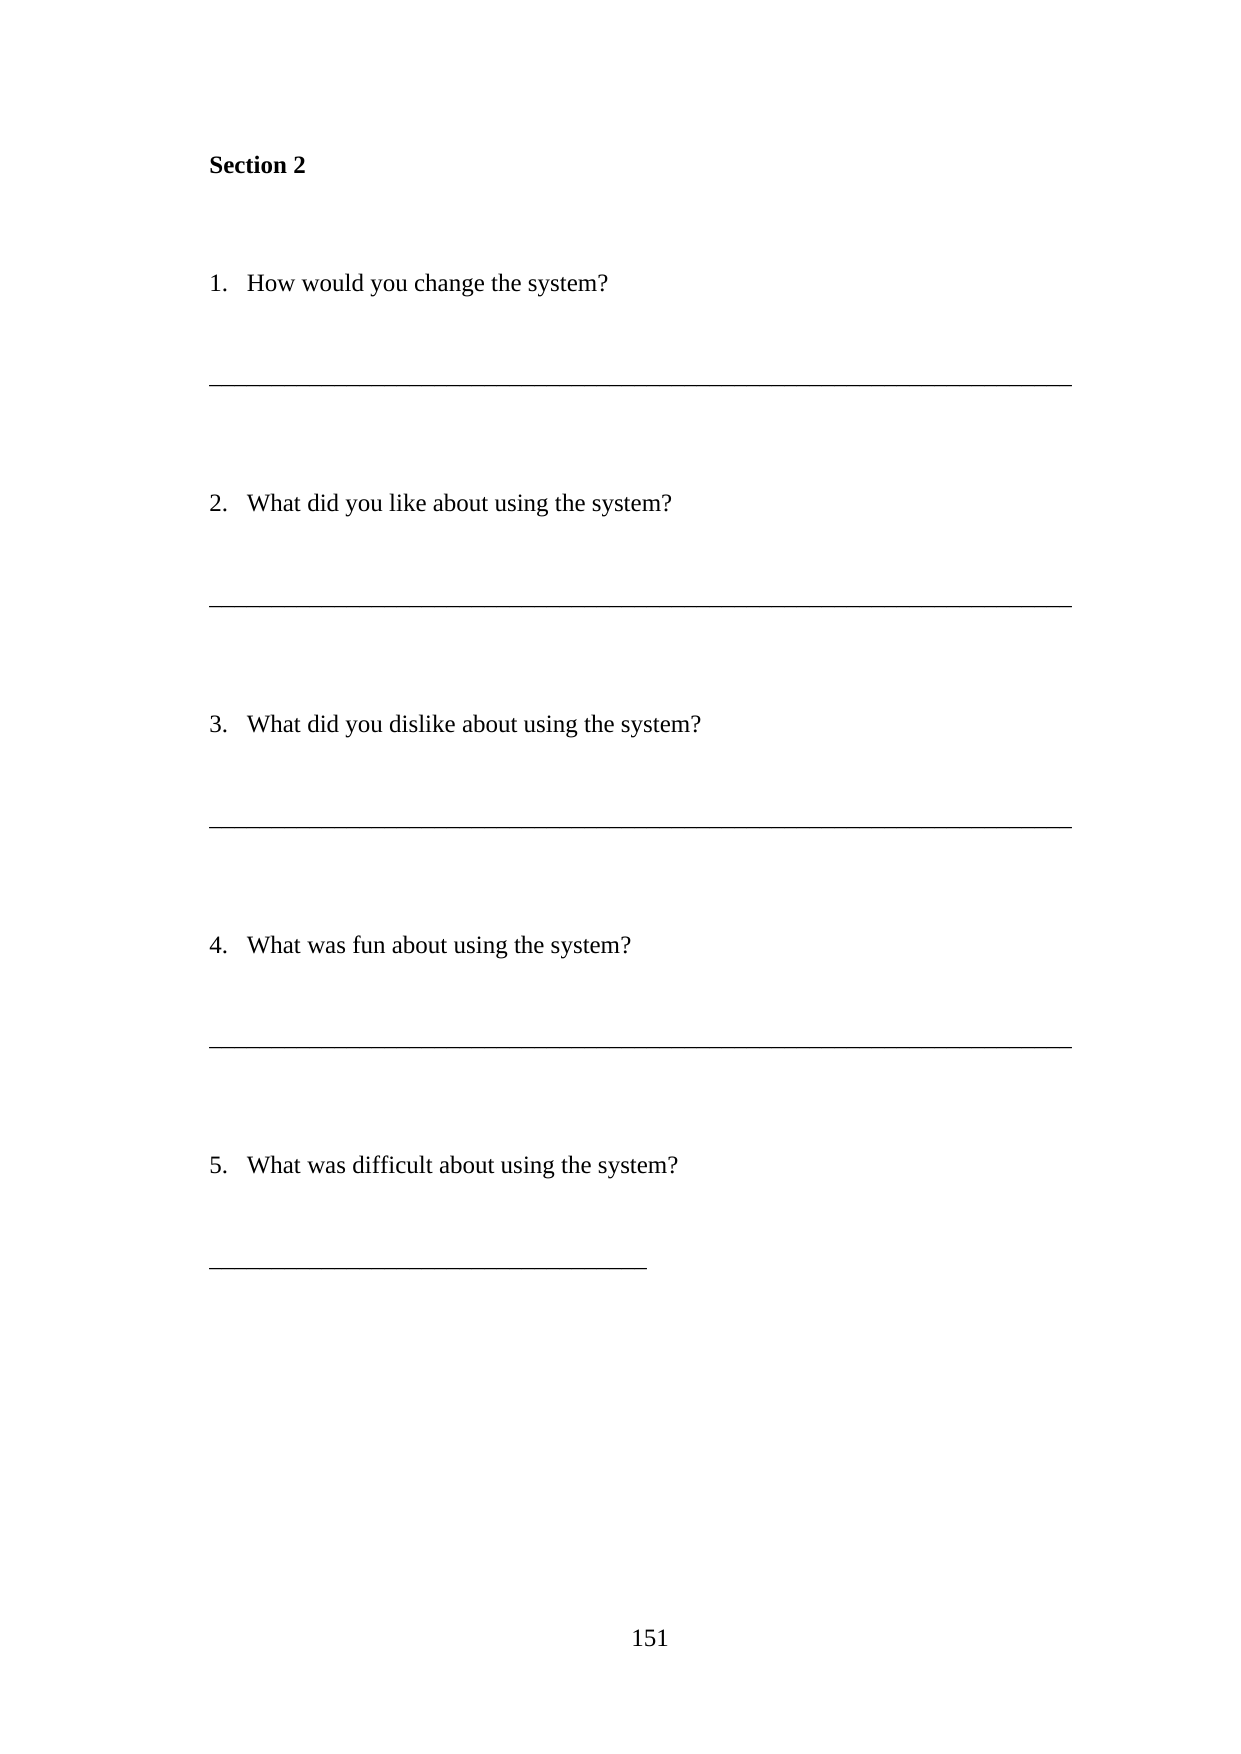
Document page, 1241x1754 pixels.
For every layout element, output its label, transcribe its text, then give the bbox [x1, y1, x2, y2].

text _____________________________________________________________________ [209, 1022, 1090, 1051]
text _____________________________________________________________________ [209, 581, 1090, 610]
list What was fun about using the system? [209, 930, 1090, 958]
list What did you dislike about using the system? [209, 709, 1090, 738]
list How would you change the system? [209, 268, 1090, 297]
text _____________________________________________________________________ [209, 361, 1090, 389]
text _____________________________________________________________________ [209, 802, 1090, 831]
list What did you like about using the system? [209, 488, 1090, 517]
text ___________________________________ [209, 1243, 1090, 1272]
text Section 2 [209, 150, 1090, 179]
list What was difficult about using the system? [209, 1150, 1090, 1179]
